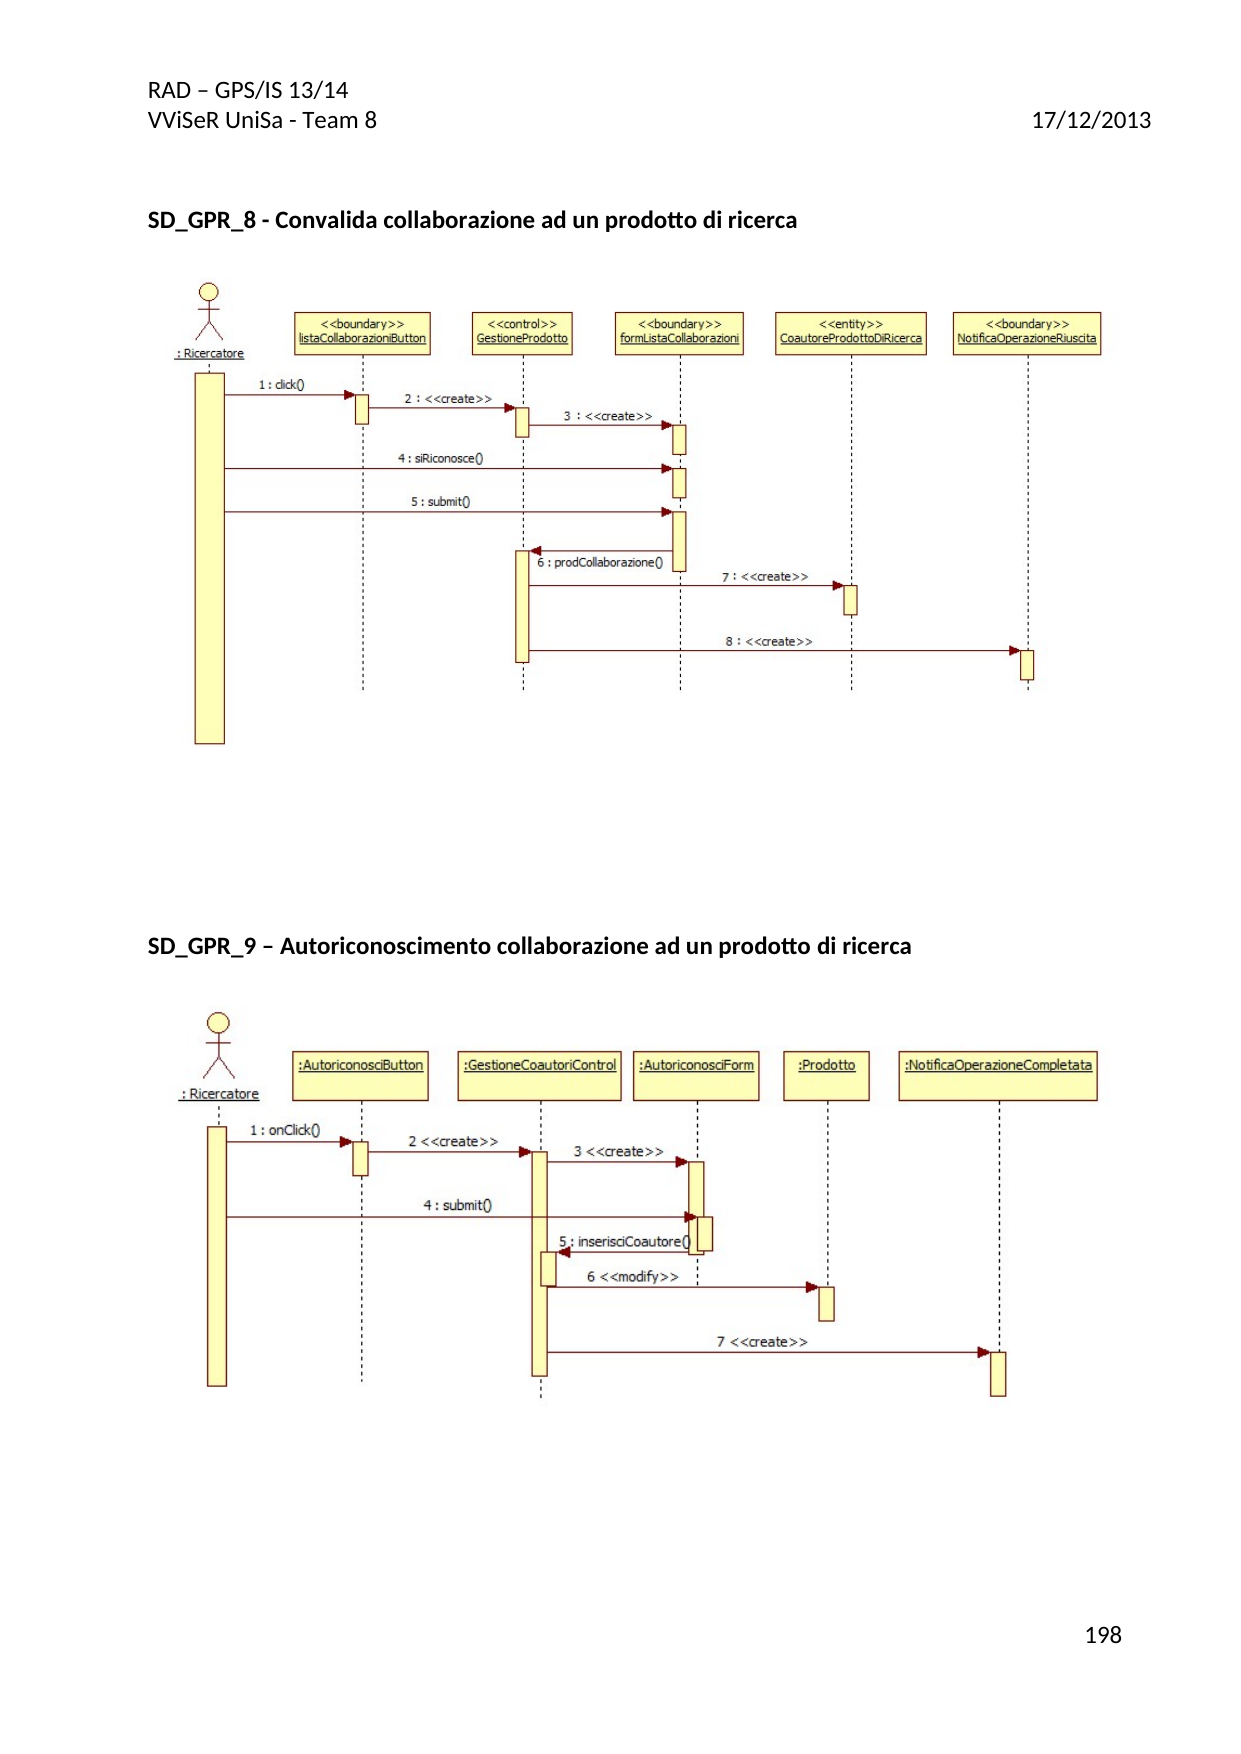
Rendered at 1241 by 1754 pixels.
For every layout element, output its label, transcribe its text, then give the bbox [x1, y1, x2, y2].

text SD_GPR_8 - Convalida collaborazione ad un prodotto di ricerca [148, 204, 1122, 234]
text SD_GPR_9 – Autoriconoscimento collaborazione ad un prodotto di ricerca [148, 930, 1122, 961]
picture [147, 986, 1123, 1427]
picture [147, 260, 1123, 766]
